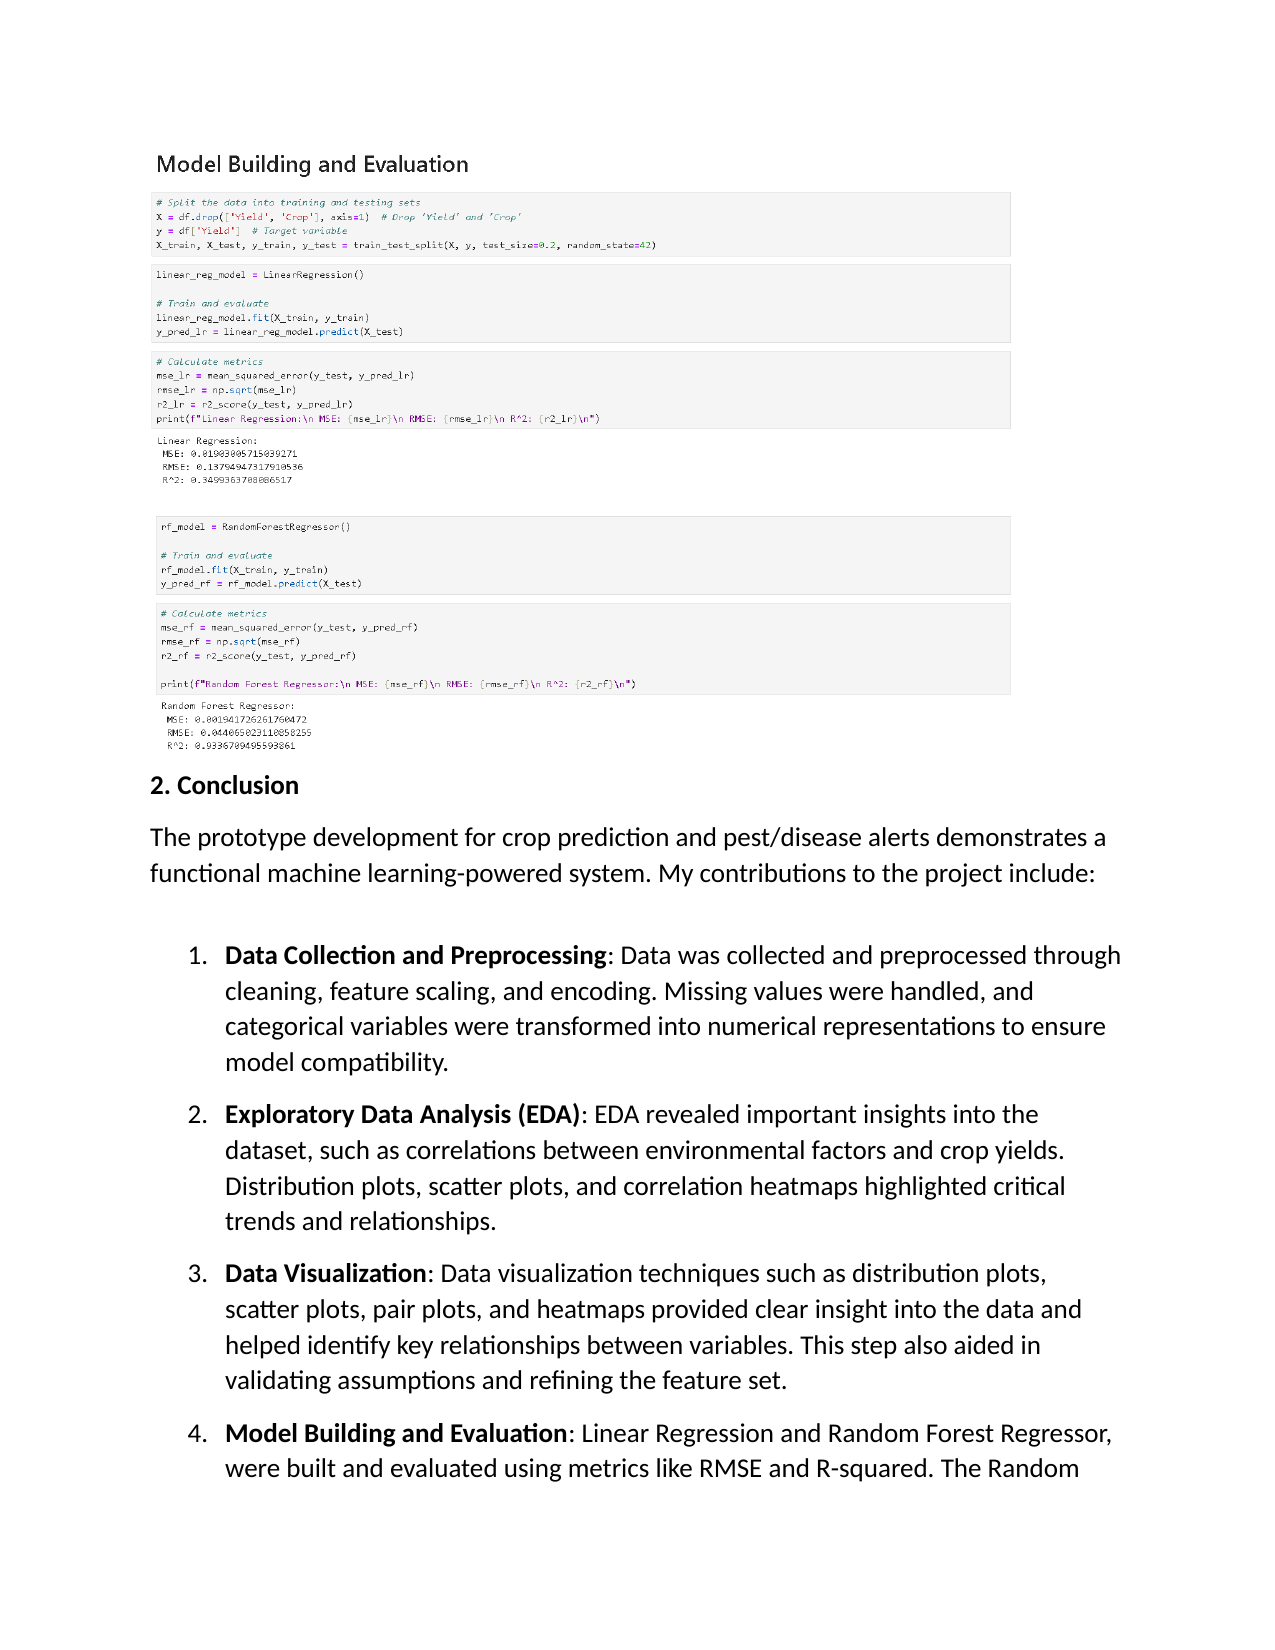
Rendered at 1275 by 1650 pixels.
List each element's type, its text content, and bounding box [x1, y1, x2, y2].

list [187, 1416, 1125, 1484]
picture [150, 150, 1013, 491]
text The prototype development for crop prediction and pest/disease alerts demonstrates a functional machine learning-powered system. My contributions to the project include: [150, 821, 1125, 919]
picture [150, 509, 1014, 766]
list Data Visualization: Data visualization techniques such as distribution plots, scatter plots, pair plots, and heatmaps provided clear insight into the data and helped identify key relationships between variables. This step also aided in validating assumptions and refining the feature set. [187, 1257, 1125, 1397]
list Data Collection and Preprocessing: Data was collected and preprocessed through cleaning, feature scaling, and encoding. Missing values were handled, and categorical variables were transformed into numerical representations to ensure model compatibility. [187, 938, 1125, 1078]
list Exploratory Data Analysis (EDA): EDA revealed important insights into the dataset, such as correlations between environmental factors and crop yields. Distribution plots, scatter plots, and correlation heatmaps highlighted critical trends and relationships. [187, 1097, 1125, 1237]
